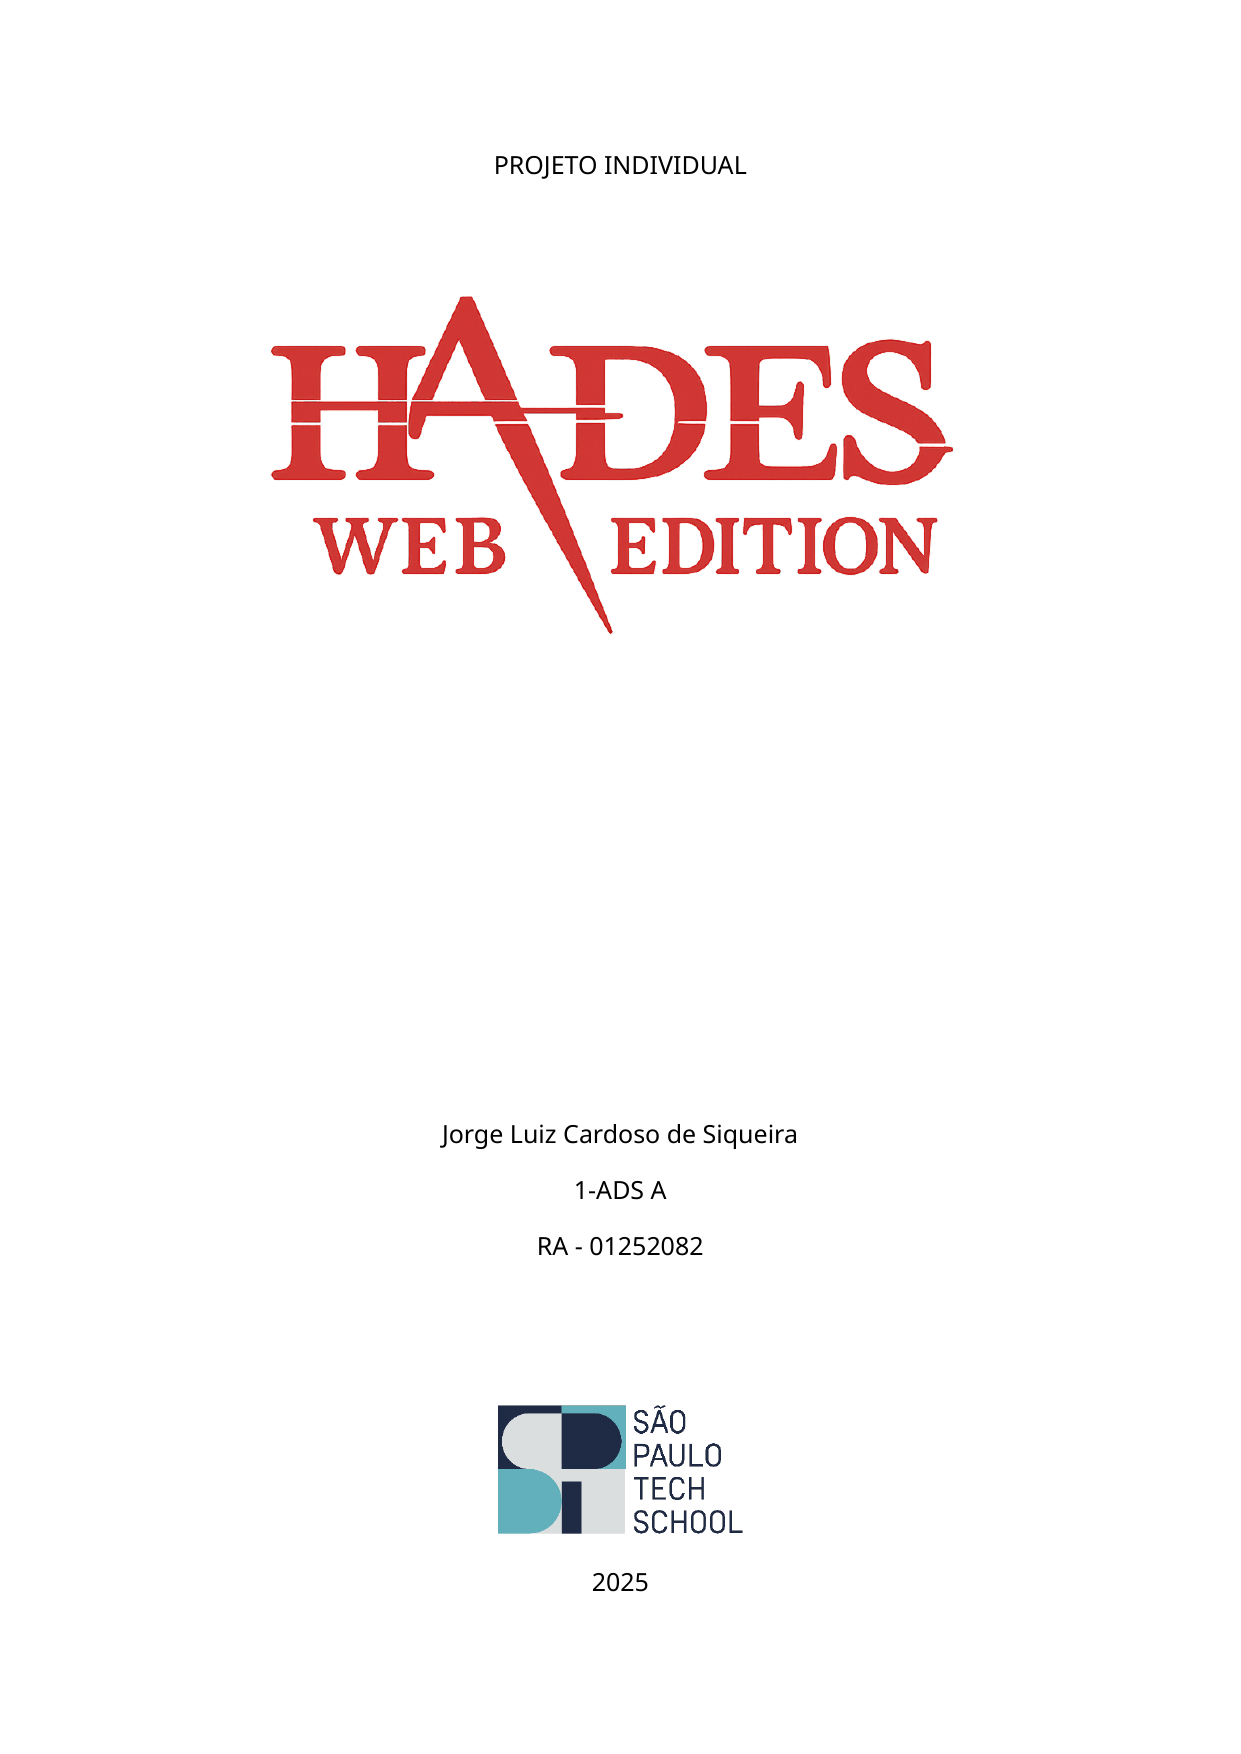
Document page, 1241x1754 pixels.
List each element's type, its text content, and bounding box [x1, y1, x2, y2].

picture [489, 1395, 751, 1543]
text Jorge Luiz Cardoso de Siqueira [177, 1116, 1063, 1151]
text 1-ADS A [177, 1172, 1063, 1206]
picture [206, 259, 1034, 648]
text RA - 01252082 [177, 1228, 1063, 1262]
text 2025 [177, 1564, 1063, 1598]
text PROJETO INDIVIDUAL [177, 148, 1063, 182]
